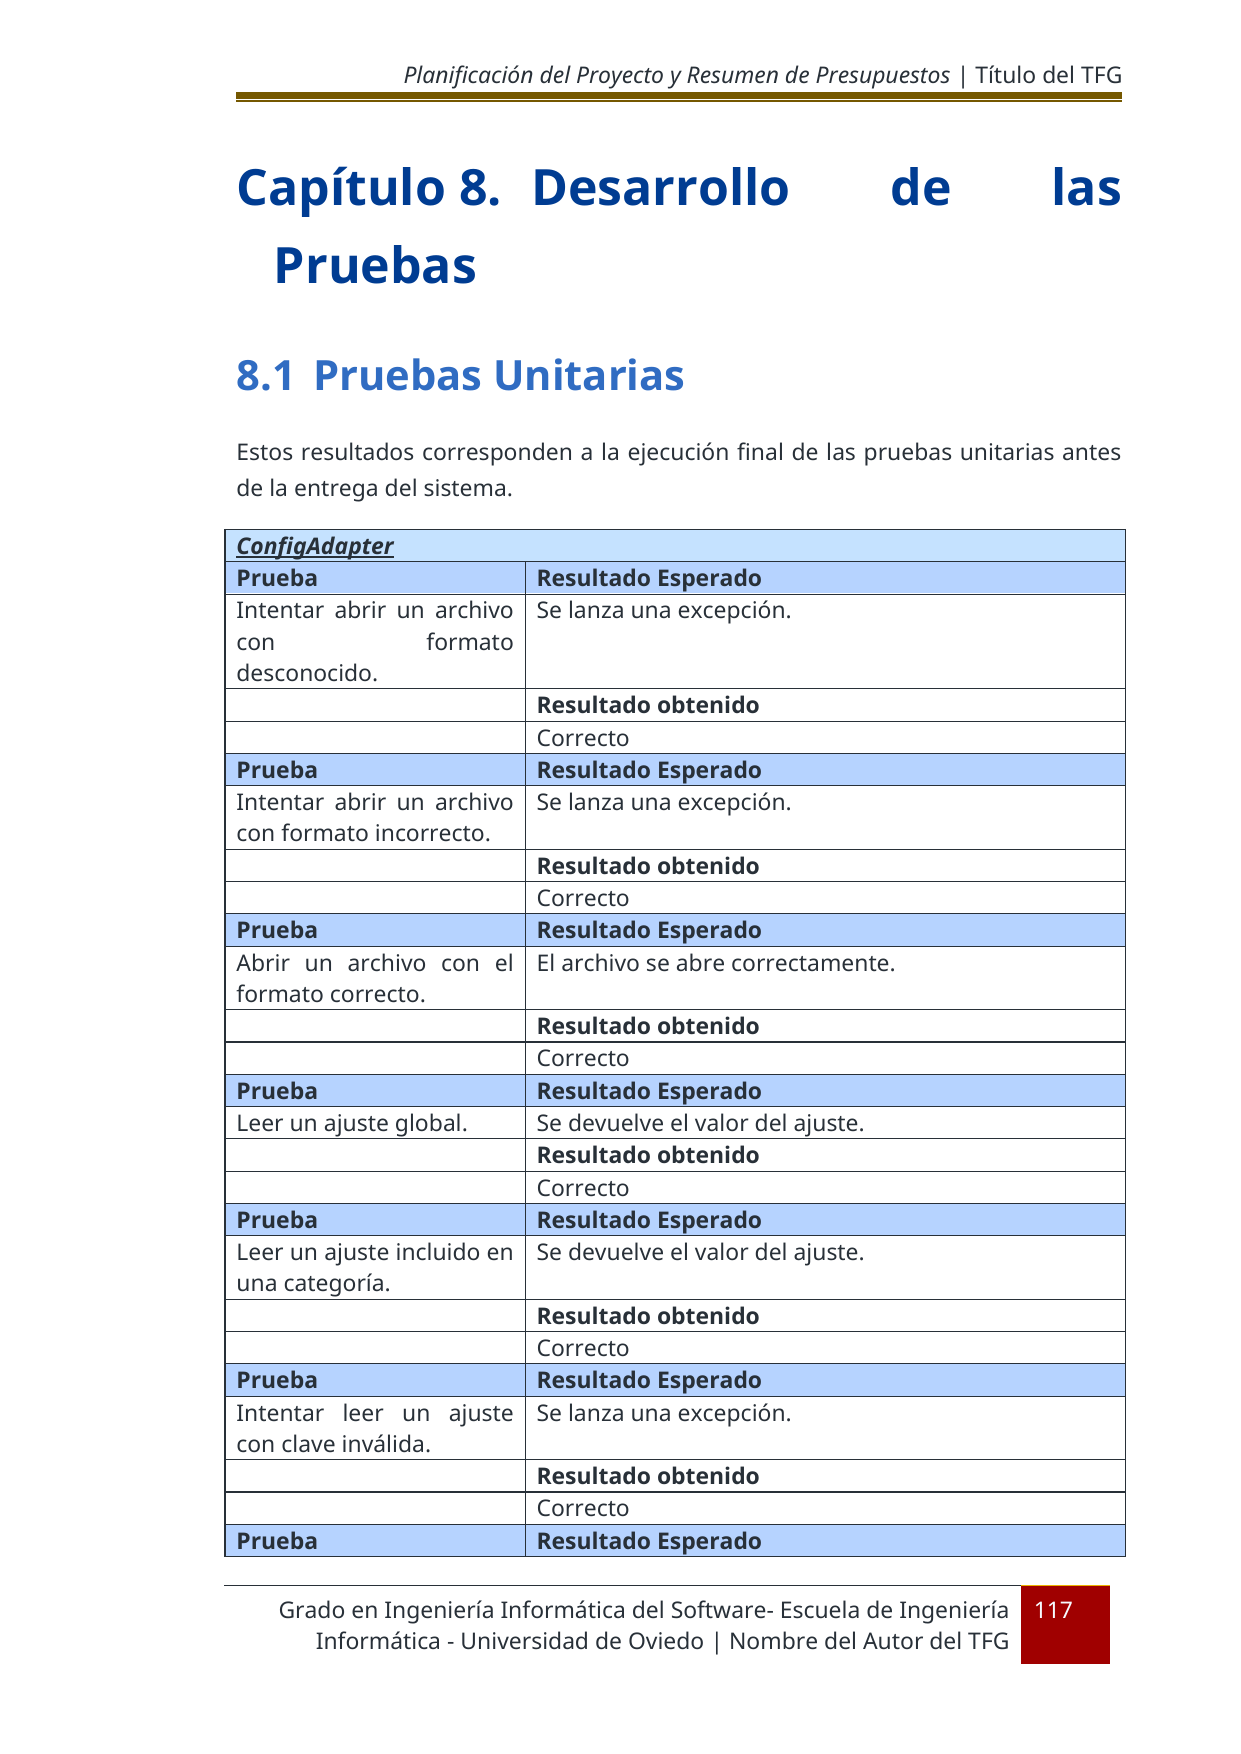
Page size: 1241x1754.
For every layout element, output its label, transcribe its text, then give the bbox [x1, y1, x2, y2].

table_cell Resultado Esperado [526, 1204, 1125, 1235]
table_cell [226, 1460, 525, 1491]
table_cell Se devuelve el valor del ajuste. [526, 1107, 1125, 1138]
table_cell Intentar abrir un archivo con formato desconocido. [226, 595, 525, 688]
table_cell Resultado obtenido [526, 1010, 1125, 1041]
table_cell Se lanza una excepción. [526, 595, 1125, 688]
table_cell Se lanza una excepción. [526, 786, 1125, 849]
table_cell Resultado obtenido [526, 1139, 1125, 1171]
table_cell Prueba [226, 1204, 525, 1235]
table_cell [226, 1139, 525, 1171]
table_cell Se lanza una excepción. [526, 1397, 1125, 1459]
table_cell Resultado Esperado [526, 1364, 1125, 1396]
table_cell [226, 850, 525, 881]
subtitle Desarrollo de las Pruebas [236, 152, 1122, 298]
table_cell Resultado Esperado [526, 562, 1125, 593]
table_cell [226, 1172, 525, 1203]
table_cell Resultado Esperado [526, 914, 1125, 946]
table_cell Correcto [526, 882, 1125, 913]
table_cell [226, 1300, 525, 1331]
subtitle Pruebas Unitarias [236, 346, 1122, 403]
table_cell Resultado Esperado [526, 1525, 1125, 1556]
table_cell Correcto [526, 722, 1125, 753]
table_cell [226, 1332, 525, 1363]
table_cell Leer un ajuste global. [226, 1107, 525, 1138]
table_cell [226, 722, 525, 753]
table_cell Correcto [526, 1493, 1125, 1524]
text Estos resultados corresponden a la ejecución final de las pruebas unitarias antes de la entrega del sistema. [236, 436, 1122, 503]
table_cell [226, 1010, 525, 1041]
table_cell Abrir un archivo con el formato correcto. [226, 947, 525, 1009]
table_cell Prueba [226, 914, 525, 946]
table_cell Prueba [226, 1525, 525, 1556]
table_cell El archivo se abre correctamente. [526, 947, 1125, 1009]
table_cell Prueba [226, 562, 525, 593]
table_cell Correcto [526, 1172, 1125, 1203]
table_cell Resultado obtenido [526, 1300, 1125, 1331]
table_cell Correcto [526, 1043, 1125, 1074]
table_cell Correcto [526, 1332, 1125, 1363]
table_cell Resultado obtenido [526, 1460, 1125, 1491]
table_cell Resultado Esperado [526, 754, 1125, 785]
table_cell Resultado Esperado [526, 1075, 1125, 1106]
table_cell [226, 882, 525, 913]
table_cell Resultado obtenido [526, 689, 1125, 721]
table_header ConfigAdapter [226, 530, 1125, 561]
table_cell [226, 1043, 525, 1074]
table_cell [226, 1493, 525, 1524]
table_cell Se devuelve el valor del ajuste. [526, 1236, 1125, 1299]
table_cell [226, 689, 525, 721]
table_cell Intentar leer un ajuste con clave inválida. [226, 1397, 525, 1459]
table_cell Resultado obtenido [526, 850, 1125, 881]
table_cell Leer un ajuste incluido en una categoría. [226, 1236, 525, 1299]
table_cell Prueba [226, 754, 525, 785]
table_cell Prueba [226, 1364, 525, 1396]
table_cell Prueba [226, 1075, 525, 1106]
table_cell Intentar abrir un archivo con formato incorrecto. [226, 786, 525, 849]
